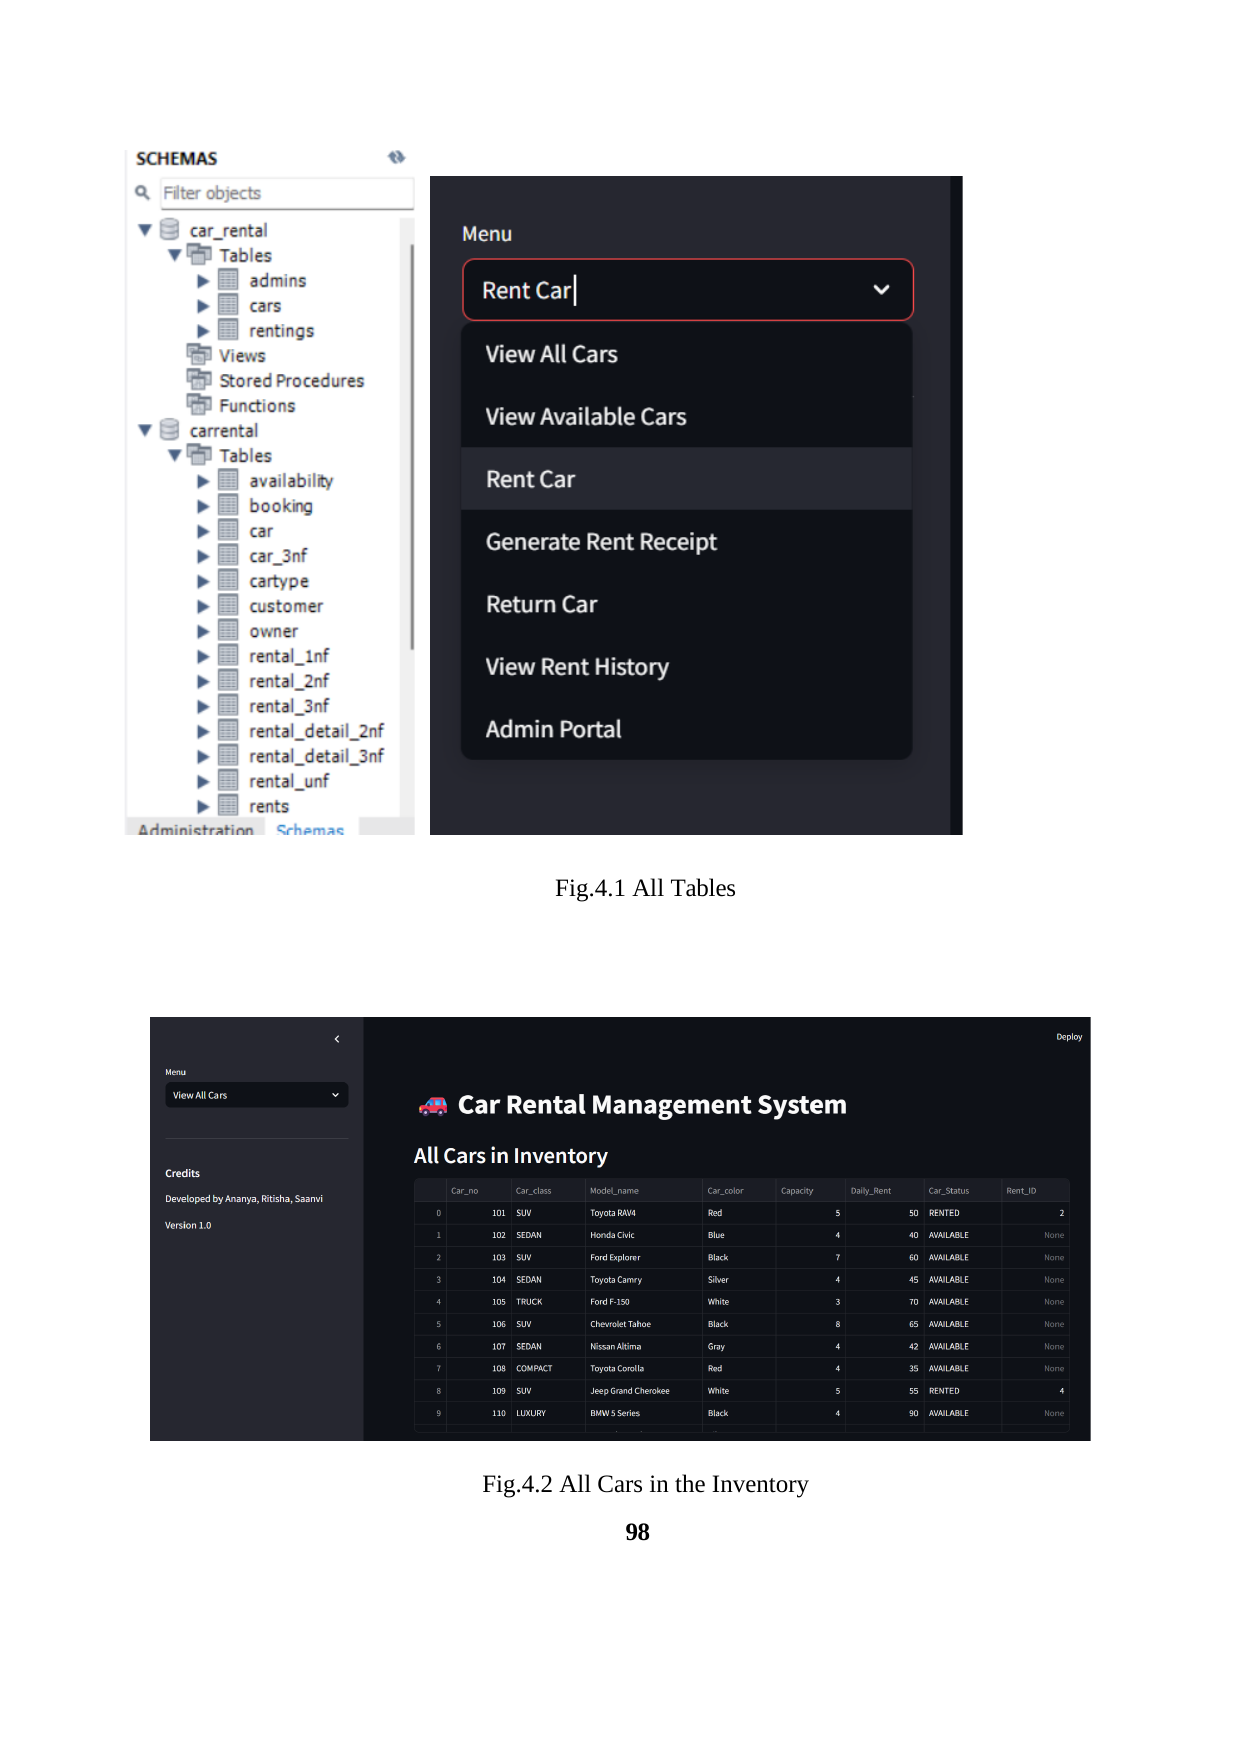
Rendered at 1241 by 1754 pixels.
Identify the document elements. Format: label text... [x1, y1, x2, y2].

text Fig.4.1 All Tables [273, 873, 1018, 902]
picture [150, 1017, 1091, 1441]
picture [124, 150, 415, 835]
picture [430, 176, 963, 835]
text Fig.4.2 All Cars in the Inventory [273, 1469, 1018, 1498]
